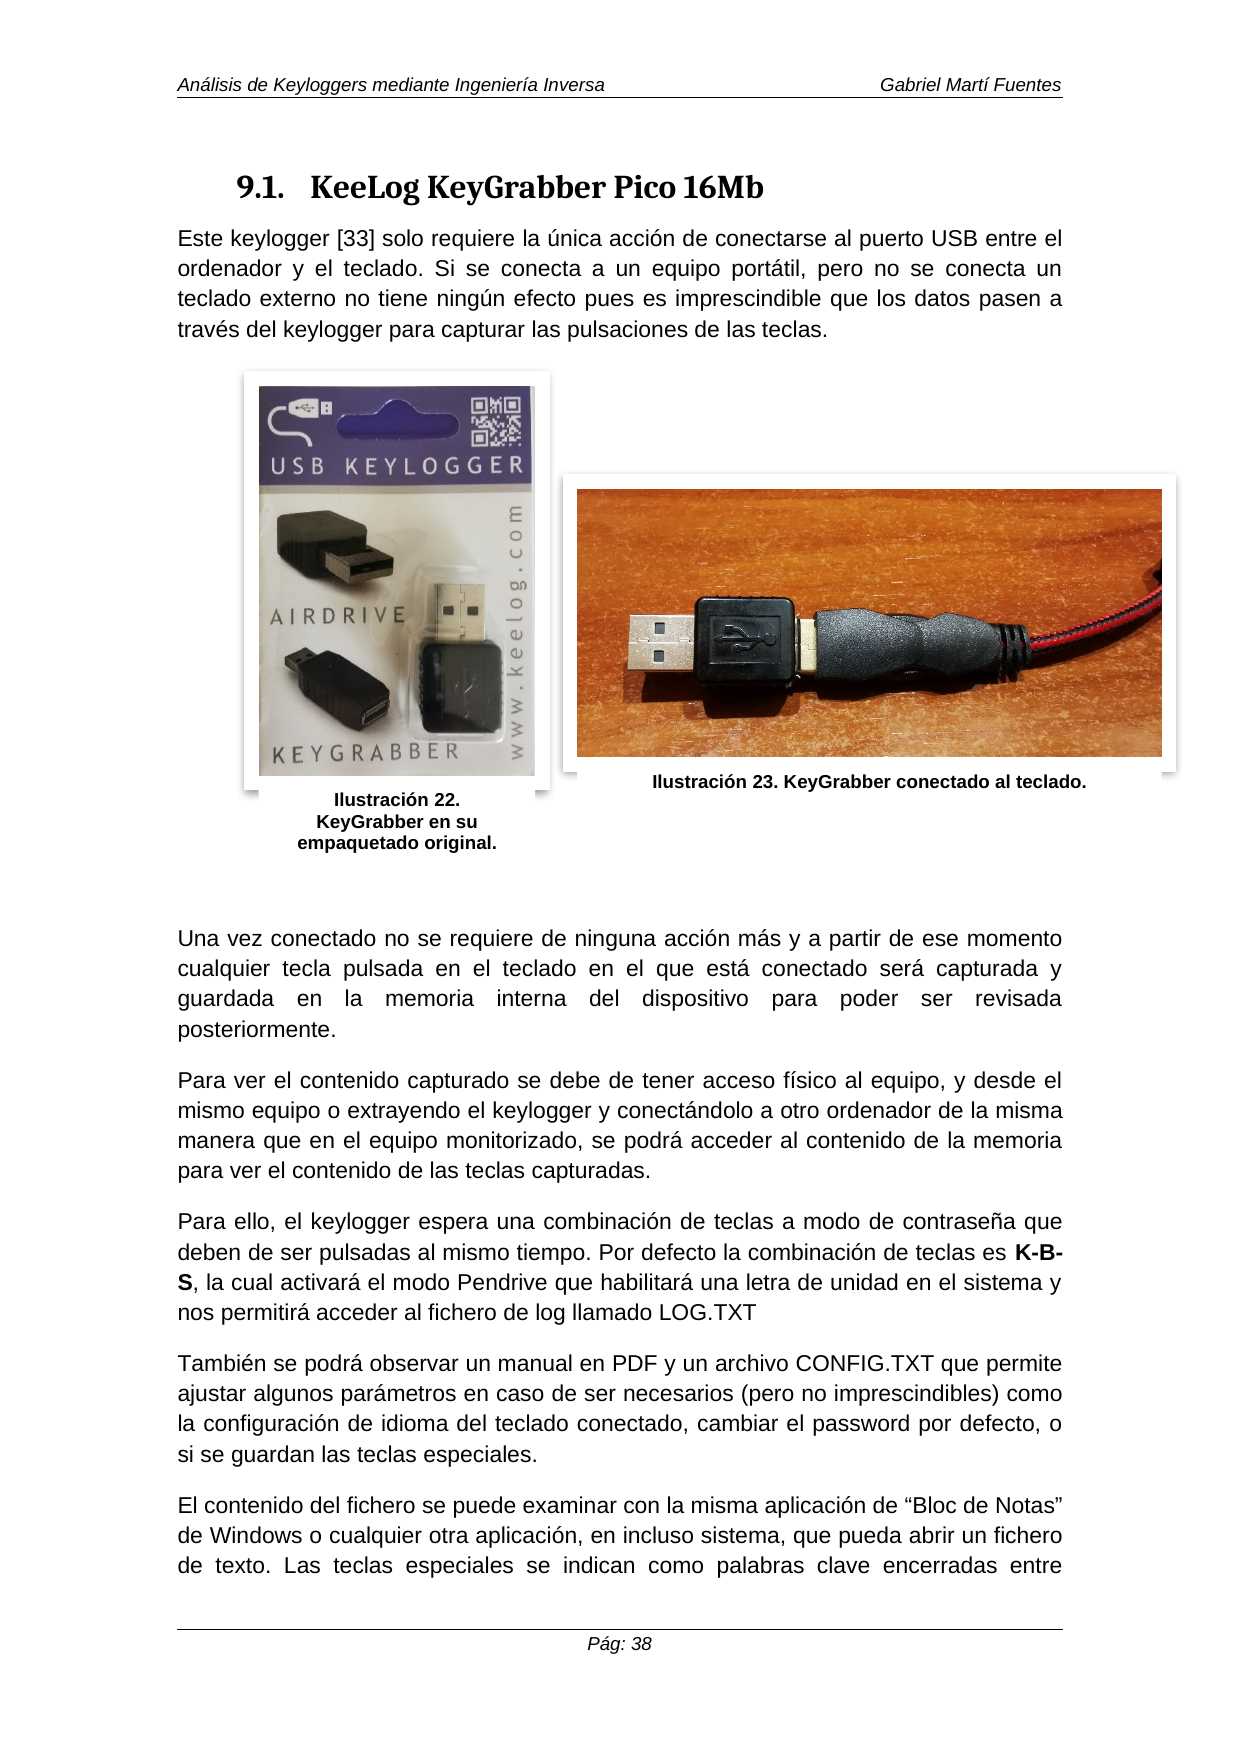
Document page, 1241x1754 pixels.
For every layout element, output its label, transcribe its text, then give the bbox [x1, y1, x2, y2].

text También se podrá observar un manual en PDF y un archivo CONFIG.TXT que permite ajustar algunos parámetros en caso de ser necesarios (pero no imprescindibles) como la configuración de idioma del teclado conectado, cambiar el password por defecto, o si se guardan las teclas especiales. [177, 1350, 1063, 1467]
text Una vez conectado no se requiere de ninguna acción más y a partir de ese momento cualquier tecla pulsada en el teclado en el que está conectado será capturada y guardada en la memoria interna del dispositivo para poder ser revisada posteriormente. [177, 925, 1063, 1042]
picture [577, 489, 1162, 757]
text Para ello, el keylogger espera una combinación de teclas a modo de contraseña que deben de ser pulsadas al mismo tiempo. Por defecto la combinación de teclas es K-B-S, la cual activará el modo Pendrive que habilitará una letra de unidad en el sistema y nos permitirá acceder al fichero de log llamado LOG.TXT [177, 1208, 1063, 1325]
subtitle KeeLog KeyGrabber Pico 16Mb [236, 168, 1063, 207]
picture [259, 386, 535, 776]
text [177, 1492, 1063, 1578]
text Este keylogger solo requiere la única acción de conectarse al puerto USB entre el ordenador y el teclado. Si se conecta a un equipo portátil, pero no se conecta un teclado externo no tiene ningún efecto pues es imprescindible que los datos pasen a través del keylogger para capturar las pulsaciones de las teclas. [177, 225, 1063, 342]
text Para ver el contenido capturado se debe de tener acceso físico al equipo, y desde el mismo equipo o extrayendo el keylogger y conectándolo a otro ordenador de la misma manera que en el equipo monitorizado, se podrá acceder al contenido de la memoria para ver el contenido de las teclas capturadas. [177, 1067, 1063, 1184]
